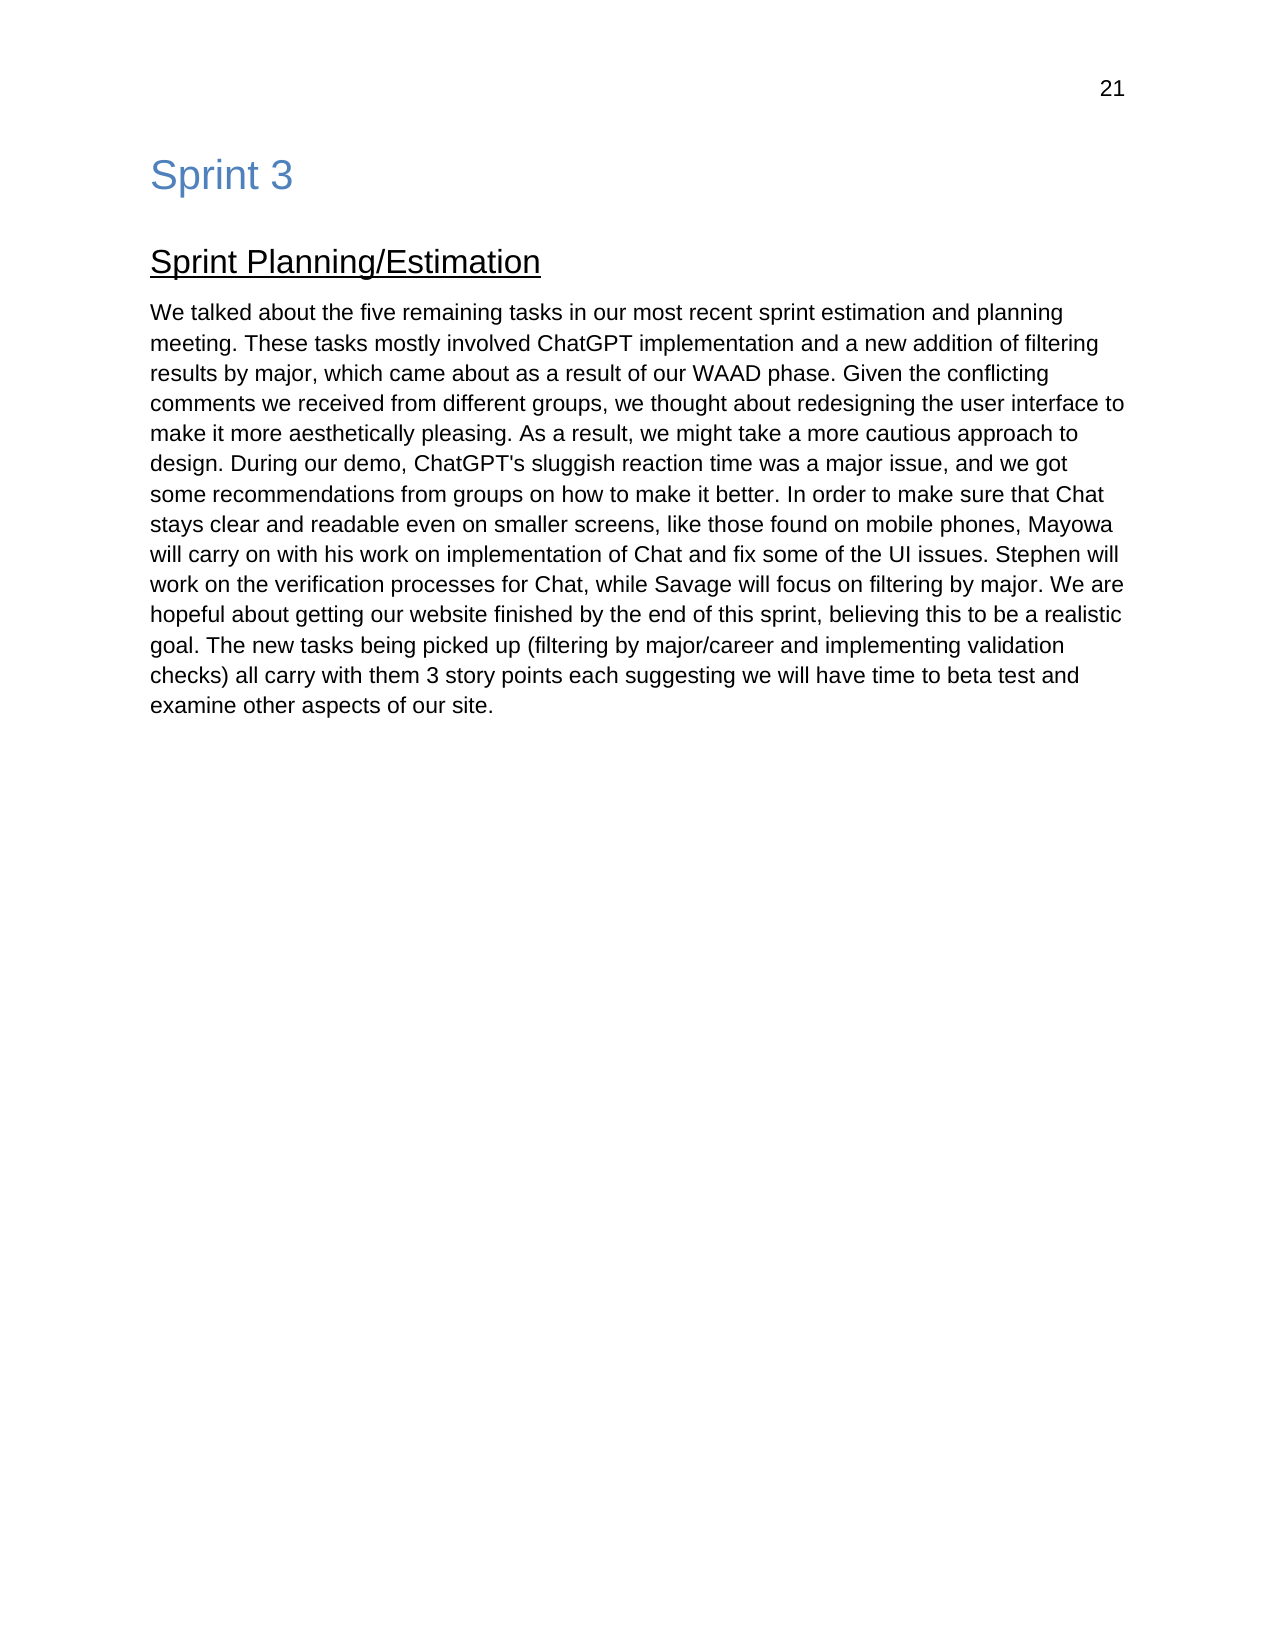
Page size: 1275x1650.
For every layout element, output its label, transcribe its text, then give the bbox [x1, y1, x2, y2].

text We talked about the five remaining tasks in our most recent sprint estimation and planning meeting. These tasks mostly involved ChatGPT implementation and a new addition of filtering results by major, which came about as a result of our WAAD phase. Given the conflicting comments we received from different groups, we thought about redesigning the user interface to make it more aesthetically pleasing. As a result, we might take a more cautious approach to design. During our demo, ChatGPT's sluggish reaction time was a major issue, and we got some recommendations from groups on how to make it better. In order to make sure that Chat stays clear and readable even on smaller screens, like those found on mobile phones, Mayowa will carry on with his work on implementation of Chat and fix some of the UI issues. Stephen will work on the verification processes for Chat, while Savage will focus on filtering by major. We are hopeful about getting our website finished by the end of this sprint, believing this to be a realistic goal. The new tasks being picked up (filtering by major/career and implementing validation checks) all carry with them 3 story points each suggesting we will have time to beta test and examine other aspects of our site. [150, 299, 1125, 718]
subtitle Sprint 3 [150, 150, 1125, 198]
subtitle Sprint Planning/Estimation [150, 243, 1125, 281]
